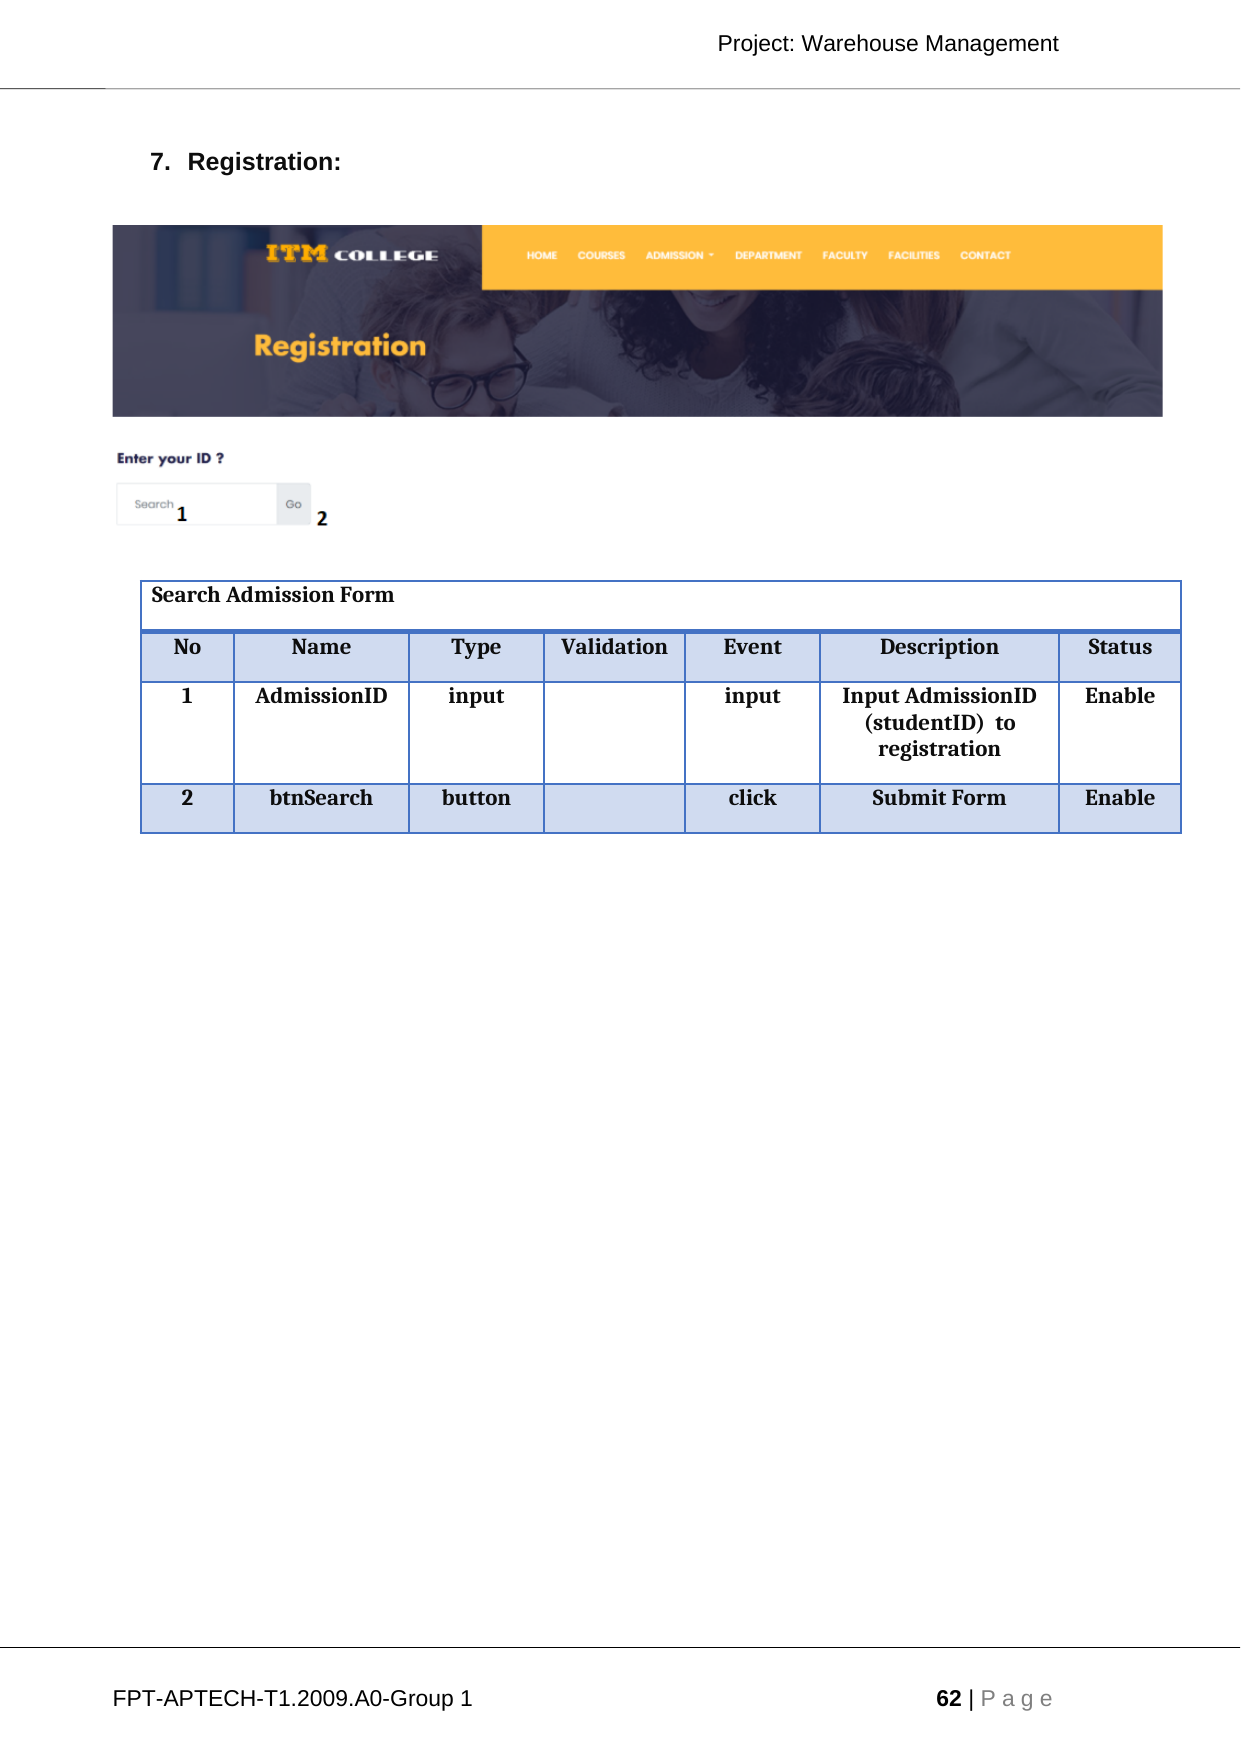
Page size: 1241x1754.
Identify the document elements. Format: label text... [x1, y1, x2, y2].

picture [112, 225, 1163, 554]
table_cell Name [235, 634, 408, 681]
table_cell input [686, 683, 819, 783]
table_cell Submit Form [821, 785, 1058, 832]
table_cell input [410, 683, 543, 783]
table_cell Description [821, 634, 1058, 681]
table_cell Event [686, 634, 819, 681]
table_cell Validation [545, 634, 684, 681]
table_cell btnSearch [235, 785, 408, 832]
table_cell button [410, 785, 543, 832]
table_cell click [686, 785, 819, 832]
table_cell 2 [142, 785, 233, 832]
table_cell 1 [142, 683, 233, 783]
table_cell Type [410, 634, 543, 681]
list Registration: [150, 147, 1162, 176]
table_cell [545, 683, 684, 783]
table_cell Status [1060, 634, 1180, 681]
table_cell AdmissionID [235, 683, 408, 783]
table_cell Input AdmissionID (studentID) to registration [821, 683, 1058, 783]
table_cell [545, 785, 684, 832]
table_header Search Admission Form [142, 582, 1180, 629]
table_cell Enable [1060, 683, 1180, 783]
table_cell Enable [1060, 785, 1180, 832]
table_cell No [142, 634, 233, 681]
